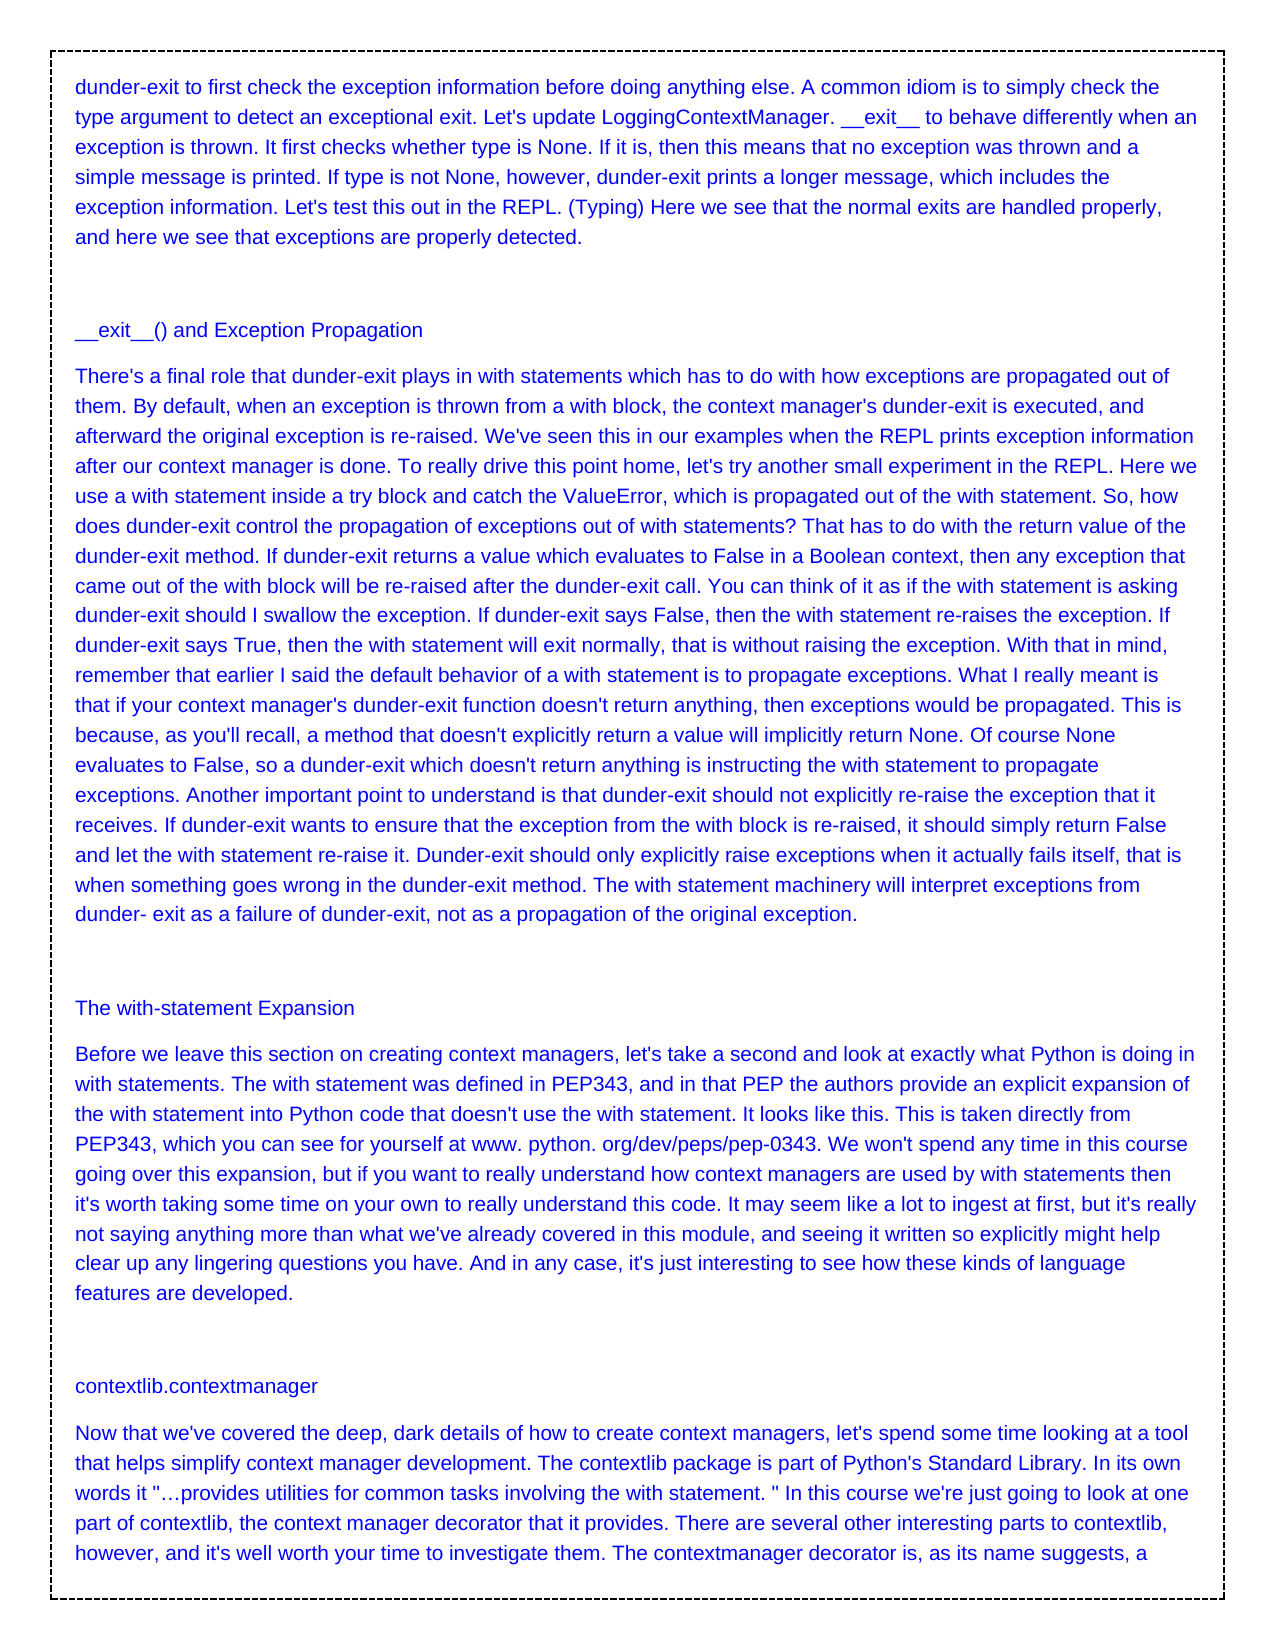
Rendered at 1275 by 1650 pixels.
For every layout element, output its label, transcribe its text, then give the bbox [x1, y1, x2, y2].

text Before we leave this section on creating context managers, let's take a second and look at exactly what Python is doing in with statements. The with statement was defined in PEP343, and in that PEP the authors provide an explicit expansion of the with statement into Python code that doesn't use the with statement. It looks like this. This is taken directly from PEP343, which you can see for yourself at www. python. org/dev/peps/pep-0343. We won't spend any time in this course going over this expansion, but if you want to really understand how context managers are used by with statements then it's worth taking some time on your own to really understand this code. It may seem like a lot to ingest at first, but it's really not saying anything more than what we've already covered in this module, and seeing it written so explicitly might help clear up any lingering questions you have. And in any case, it's just interesting to see how these kinds of language features are developed. [75, 1042, 1200, 1305]
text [75, 1421, 1200, 1564]
text contextlib.contextmanager [75, 1374, 1200, 1398]
text There's a final role that dunder-exit plays in with statements which has to do with how exceptions are propagated out of them. By default, when an exception is thrown from a with block, the context manager's dunder-exit is executed, and afterward the original exception is re-raised. We've seen this in our examples when the REPL prints exception information after our context manager is done. To really drive this point home, let's try another small experiment in the REPL. Here we use a with statement inside a try block and catch the ValueError, which is propagated out of the with statement. So, how does dunder-exit control the propagation of exceptions out of with statements? That has to do with the return value of the dunder-exit method. If dunder-exit returns a value which evaluates to False in a Boolean context, then any exception that came out of the with block will be re-raised after the dunder-exit call. You can think of it as if the with statement is asking dunder-exit should I swallow the exception. If dunder-exit says False, then the with statement re-raises the exception. If dunder-exit says True, then the with statement will exit normally, that is without raising the exception. With that in mind, remember that earlier I said the default behavior of a with statement is to propagate exceptions. What I really meant is that if your context manager's dunder-exit function doesn't return anything, then exceptions would be propagated. This is because, as you'll recall, a method that doesn't explicitly return a value will implicitly return None. Of course None evaluates to False, so a dunder-exit which doesn't return anything is instructing the with statement to propagate exceptions. Another important point to understand is that dunder-exit should not explicitly re-raise the exception that it receives. If dunder-exit wants to ensure that the exception from the with block is re-raised, it should simply return False and let the with statement re-raise it. Dunder-exit should only explicitly raise exceptions when it actually fails itself, that is when something goes wrong in the dunder-exit method. The with statement machinery will interpret exceptions from dunder- exit as a failure of dunder-exit, not as a propagation of the original exception. [75, 364, 1200, 926]
text __exit__() and Exception Propagation [75, 318, 1200, 342]
text The with-statement Expansion [75, 995, 1200, 1019]
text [75, 75, 1200, 248]
